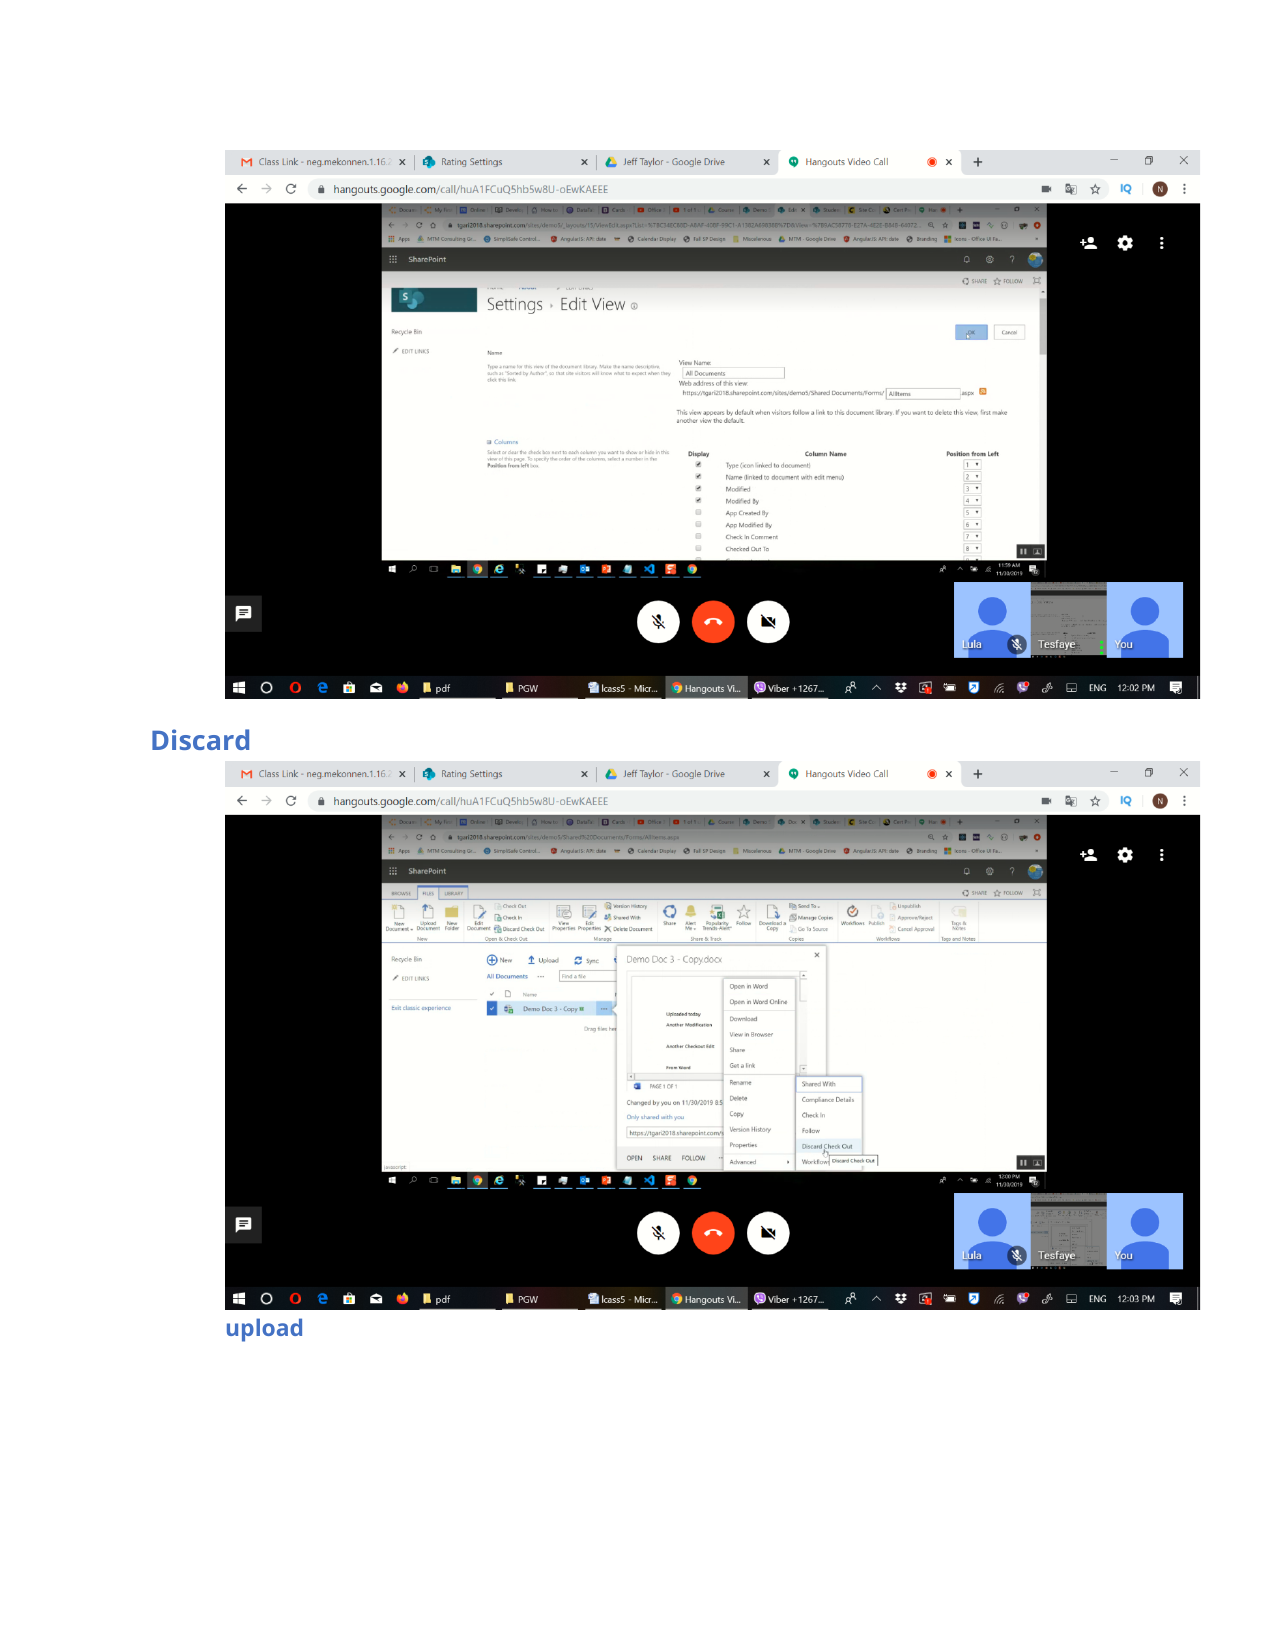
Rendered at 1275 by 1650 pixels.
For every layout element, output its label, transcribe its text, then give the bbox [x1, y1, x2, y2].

picture [225, 761, 1200, 1310]
subtitle Discard [150, 721, 1125, 758]
text upload [225, 1310, 1125, 1343]
picture [225, 150, 1200, 699]
